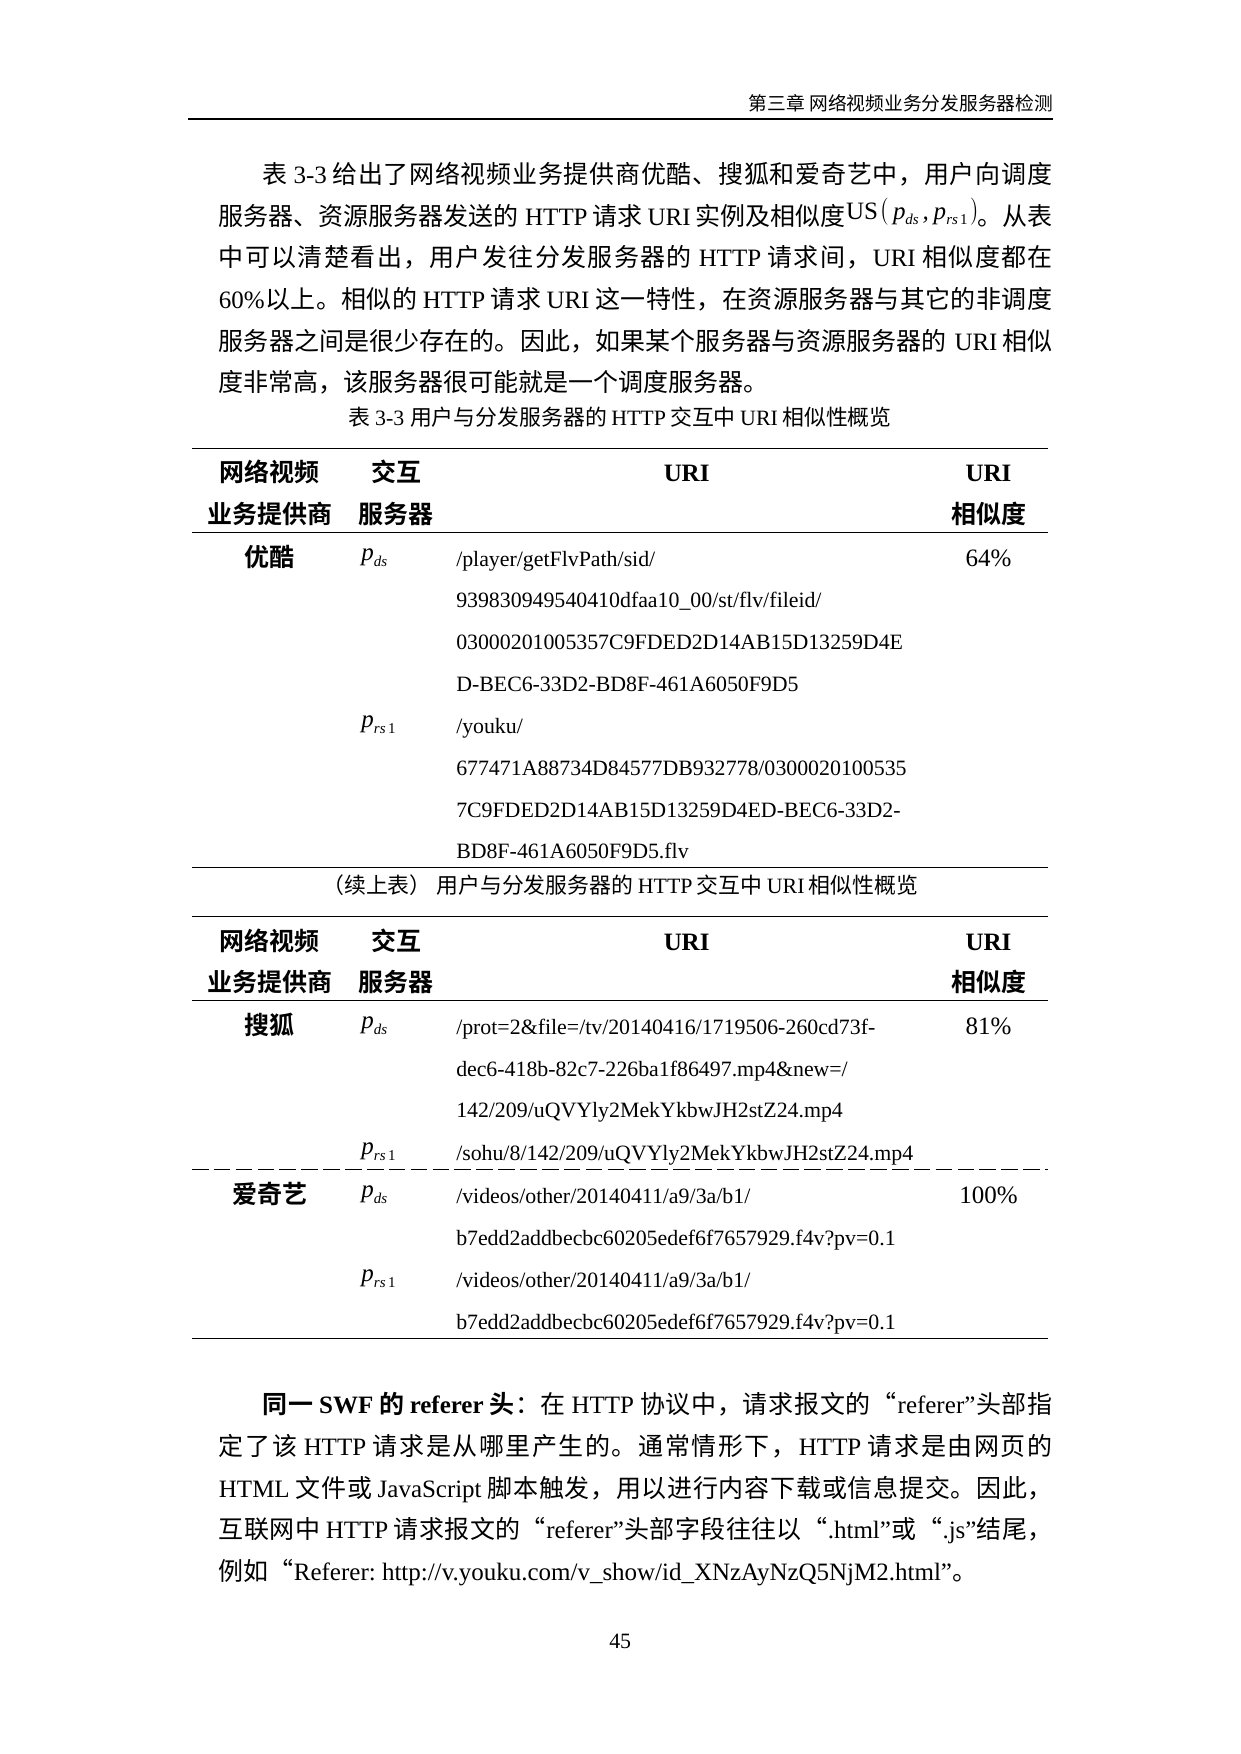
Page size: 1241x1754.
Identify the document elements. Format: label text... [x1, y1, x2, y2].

text 同一SWF的referer头：在HTTP协议中，请求报文的“referer”头部指定了该HTTP请求是从哪里产生的。通常情形下，HTTP请求是由网页的HTML文件或JavaScript脚本触发，用以进行内容下载或信息提交。因此，互联网中HTTP请求报文的“referer”头部字段往往以“.html”或“.js”结尾，例如“Referer: http://v.youku.com/v_show/id_XNzAyNzQ5NjM2.html”。 [219, 1380, 1053, 1589]
table_header URI [445, 917, 928, 1000]
table_header URI 相似度 [928, 449, 1048, 532]
table_cell [347, 1126, 445, 1169]
table_cell /youku/677471A88734D84577DB932778/03000201005357C9FDED2D14AB15D13259D4ED-BEC6-33D2-BD8F-461A6050F9D5.flv [445, 700, 928, 867]
table_cell 81% [928, 1001, 1048, 1169]
table_header 交互 服务器 [347, 449, 445, 532]
table_cell [347, 700, 445, 867]
table_header 交互 服务器 [347, 917, 445, 1000]
table_cell 搜狐 [192, 1001, 347, 1169]
table_cell 爱奇艺 [192, 1169, 347, 1338]
table_header 网络视频 业务提供商 [192, 917, 347, 1000]
table_cell 100% [928, 1169, 1048, 1338]
text （续上表） 用户与分发服务器的HTTP交互中URI相似性概览 [187, 868, 1053, 900]
text 表3-3给出了网络视频业务提供商优酷、搜狐和爱奇艺中，用户向调度服务器、资源服务器发送的HTTP请求URI实例及相似度。从表中可以清楚看出，用户发往分发服务器的HTTP请求间，URI相似度都在60%以上。相似的HTTP请求URI这一特性，在资源服务器与其它的非调度服务器之间是很少存在的。因此，如果某个服务器与资源服务器的URI相似度非常高，该服务器很可能就是一个调度服务器。 [219, 150, 1053, 400]
table_header URI 相似度 [928, 917, 1048, 1000]
table_cell [347, 1253, 445, 1338]
table_cell [347, 533, 445, 699]
table_cell /prot=2&file=/tv/20140416/1719506-260cd73f-dec6-418b-82c7-226ba1f86497.mp4&new=/142/209/uQVYly2MekYkbwJH2stZ24.mp4 [445, 1001, 928, 1126]
table_cell 64% [928, 533, 1048, 867]
table_header 网络视频 业务提供商 [192, 449, 347, 532]
table_cell [347, 1169, 445, 1253]
table_cell /sohu/8/142/209/uQVYly2MekYkbwJH2stZ24.mp4 [445, 1126, 928, 1169]
text 表3-3 用户与分发服务器的HTTP交互中URI相似性概览 [187, 400, 1053, 432]
table_cell [347, 1001, 445, 1126]
table_cell /videos/other/20140411/a9/3a/b1/b7edd2addbecbc60205edef6f7657929.f4v?pv=0.1 [445, 1253, 928, 1338]
table_cell /videos/other/20140411/a9/3a/b1/b7edd2addbecbc60205edef6f7657929.f4v?pv=0.1 [445, 1169, 928, 1253]
table_cell /player/getFlvPath/sid/939830949540410dfaa10_00/st/flv/fileid/03000201005357C9FDED2D14AB15D13259D4ED-BEC6-33D2-BD8F-461A6050F9D5 [445, 533, 928, 699]
table_cell 优酷 [192, 533, 347, 867]
table_header URI [445, 449, 928, 532]
